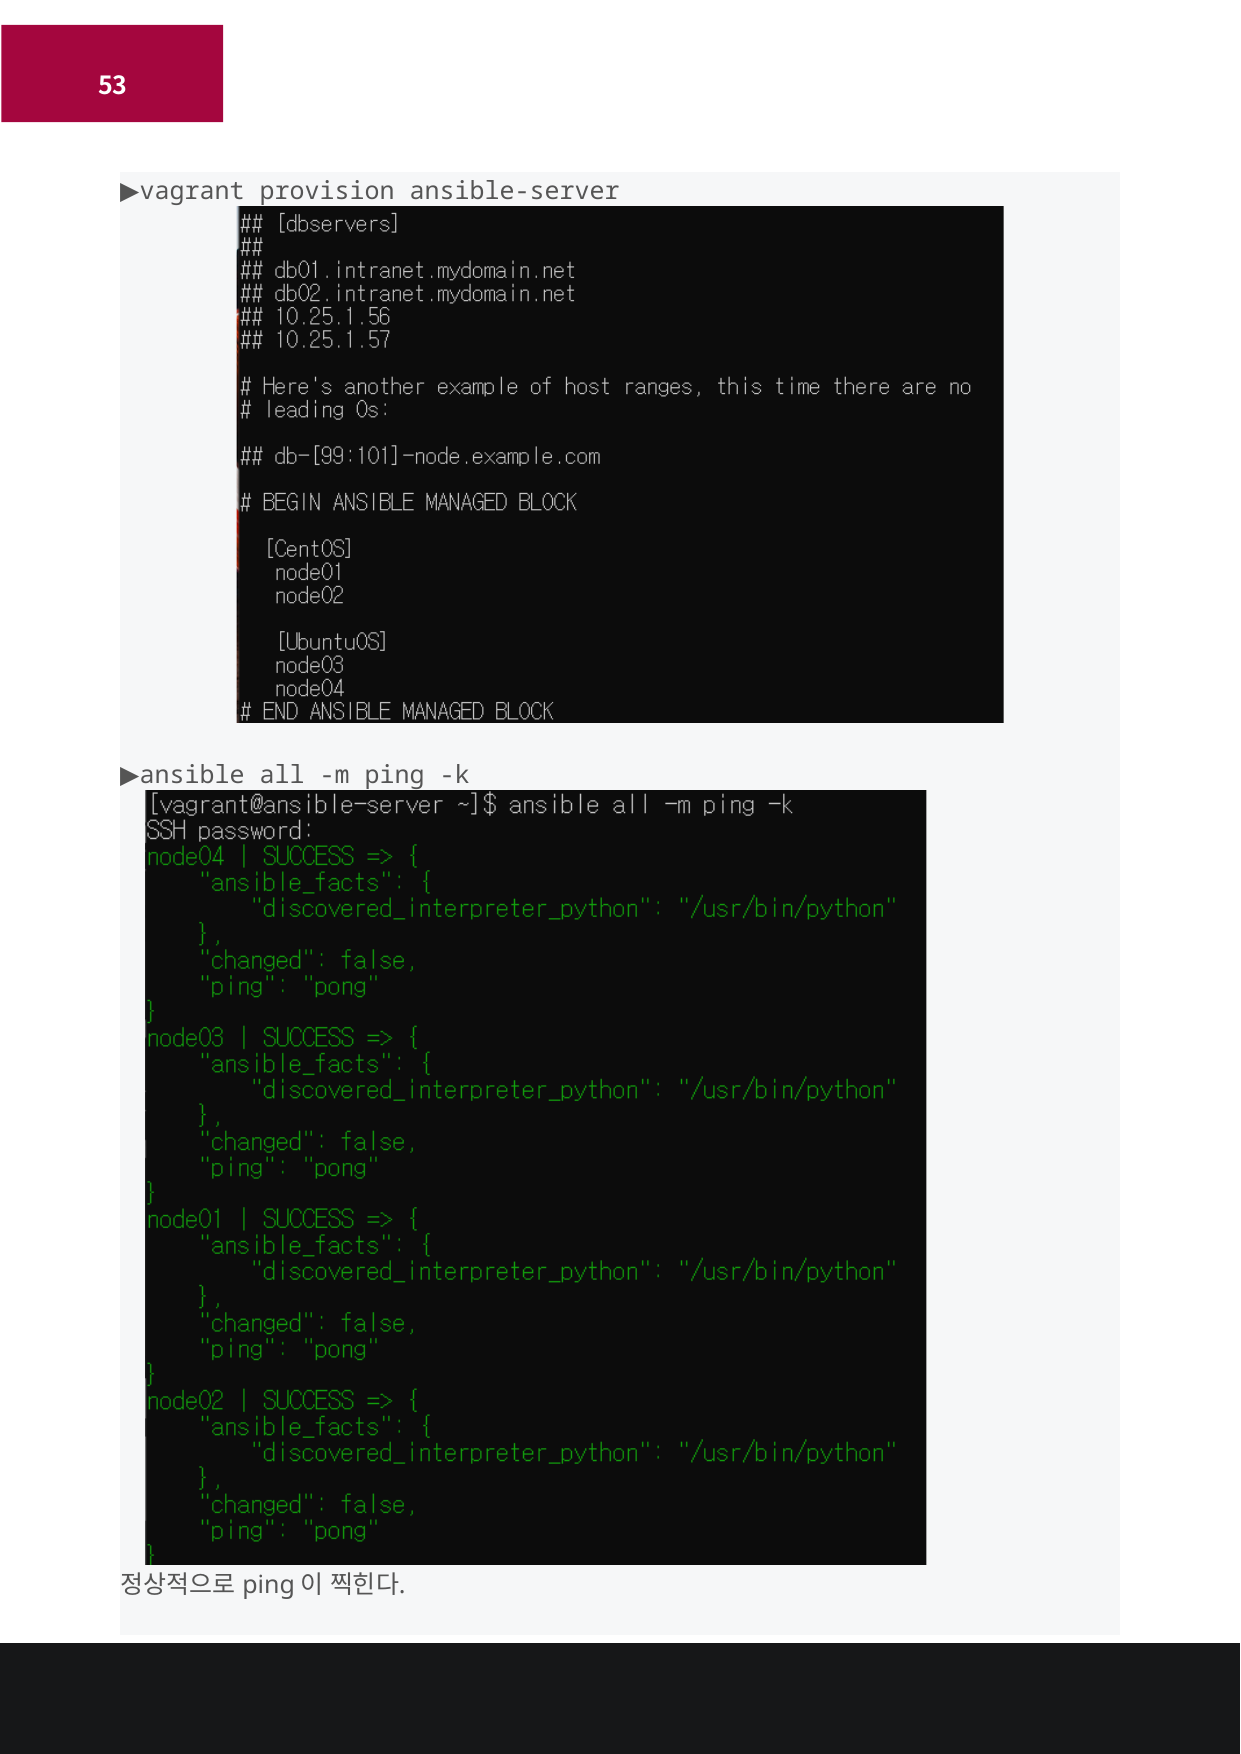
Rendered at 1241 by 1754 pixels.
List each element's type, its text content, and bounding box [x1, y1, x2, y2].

text 정상적으로 ping이 찍힌다. [120, 1564, 1120, 1601]
picture [145, 790, 927, 1565]
picture [236, 206, 1004, 723]
text ▶vagrant provision ansible-server [120, 172, 1120, 206]
text ▶ansible all -m ping -k [120, 757, 1120, 791]
